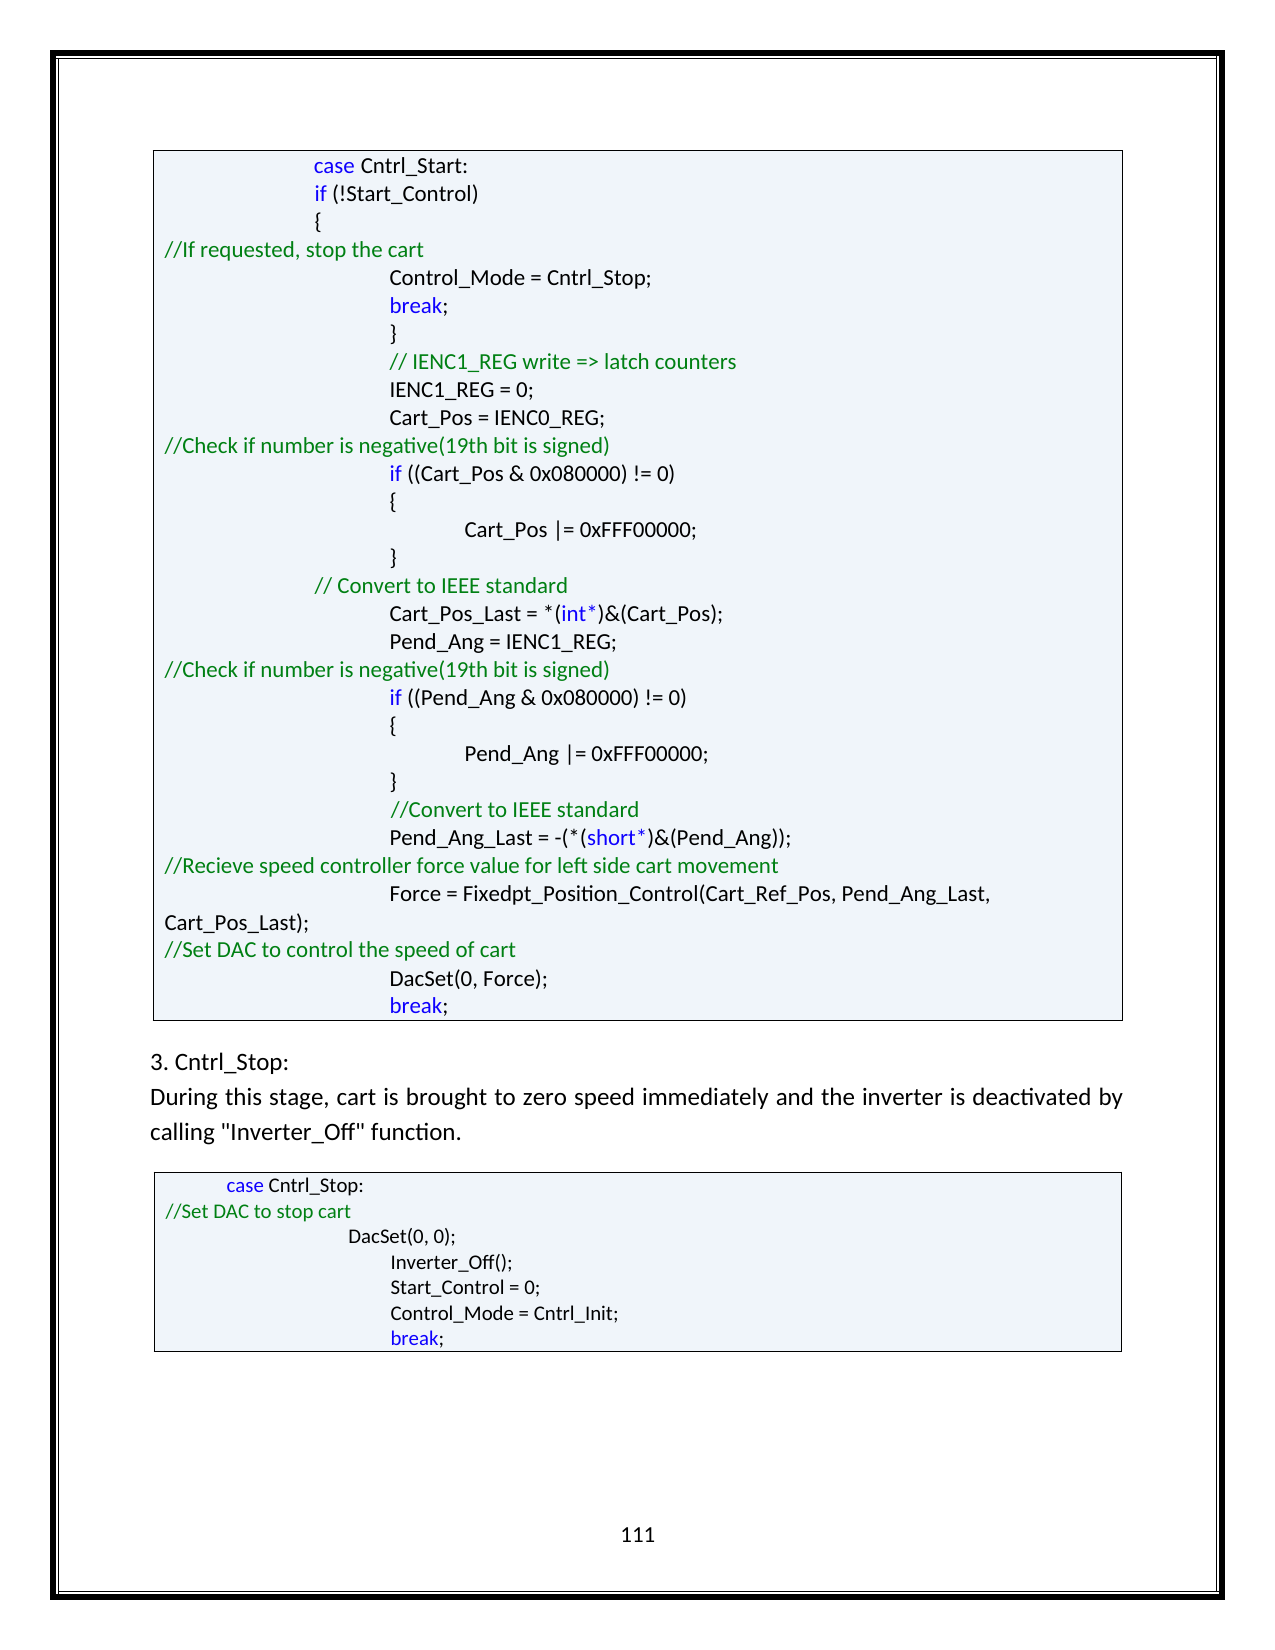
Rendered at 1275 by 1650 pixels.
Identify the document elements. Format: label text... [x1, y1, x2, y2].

table_header case Cntrl_Stop: //Set DAC to stop cart DacSet(0, 0); Inverter_Off(); Start_Control = 0; Control_Mode = Cntrl_Init; break; [155, 1173, 1121, 1351]
table_header case Cntrl_Start: if (!Start_Control) { //If requested, stop the cart Control_Mode = Cntrl_Stop; break; } // IENC1_REG write => latch counters IENC1_REG = 0; Cart_Pos = IENC0_REG; //Check if number is negative(19th bit is signed) if ((Cart_Pos & 0x080000) != 0) { Cart_Pos |= 0xFFF00000; } // Convert to IEEE standard Cart_Pos_Last = *(int*)&(Cart_Pos); Pend_Ang = IENC1_REG; //Check if number is negative(19th bit is signed) if ((Pend_Ang & 0x080000) != 0) { Pend_Ang |= 0xFFF00000; } //Convert to IEEE standard Pend_Ang_Last = -(*(short*)&(Pend_Ang)); //Recieve speed controller force value for left side cart movement Force = Fixedpt_Position_Control(Cart_Ref_Pos, Pend_Ang_Last, Cart_Pos_Last); //Set DAC to control the speed of cart DacSet(0, Force); break; [154, 151, 1122, 1020]
text During this stage, cart is brought to zero speed immediately and the inverter is deactivated by calling "Inverter_Off" function. [150, 1081, 1125, 1146]
text 3. Cntrl_Stop: [150, 1046, 1125, 1076]
